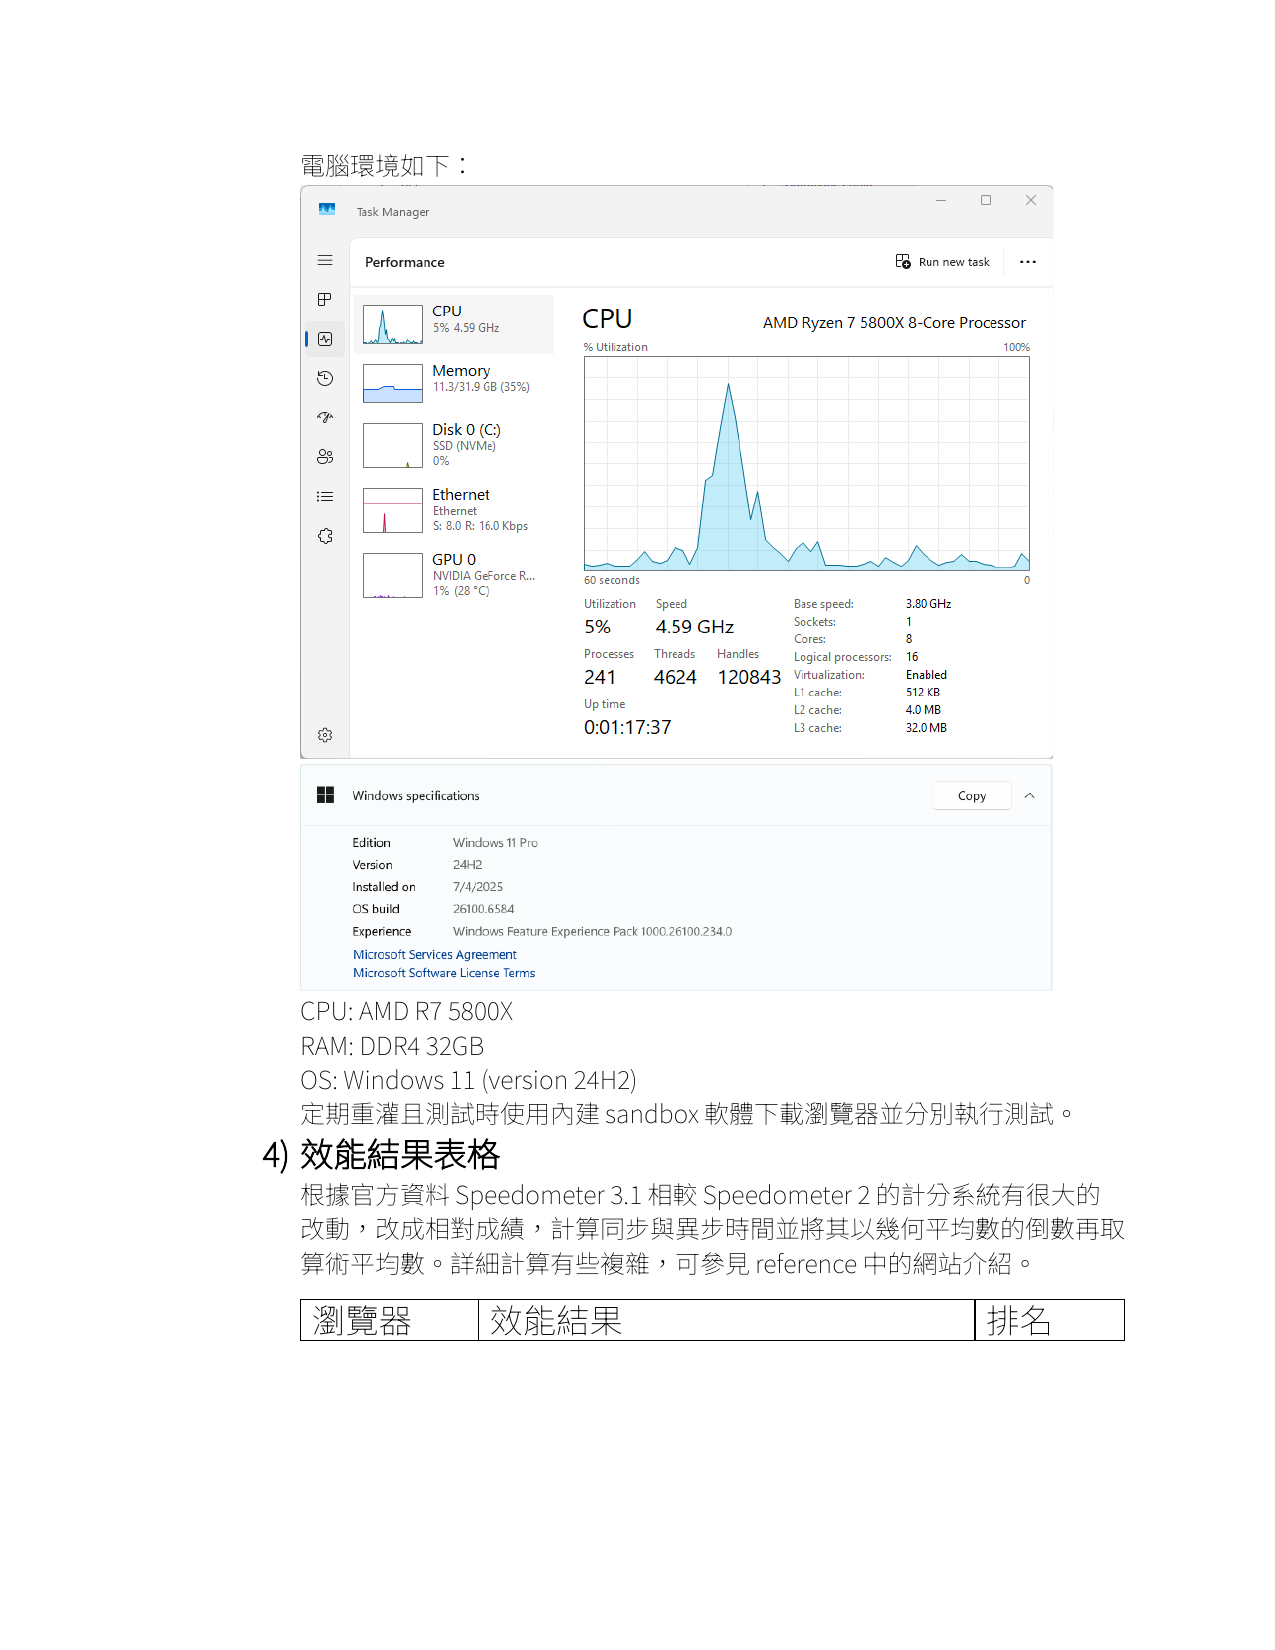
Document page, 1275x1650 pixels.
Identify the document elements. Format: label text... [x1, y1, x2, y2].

table_header 效能結果 [479, 1300, 974, 1340]
list CPU: AMD R7 5800X RAM: DDR4 32GB [300, 995, 1125, 1060]
table_header 排名 [976, 1300, 1124, 1340]
list OS: Windows 11 (version 24H2) [300, 1064, 1125, 1094]
picture [300, 764, 1054, 991]
list 根據官方資料Speedometer 3.1相較Speedometer 2的計分系統有很大的改動，改成相對成績，計算同步與異步時間並將其以幾何平均數的倒數再取算術平均數。詳細計算有些複雜，可參見reference中的網站介紹。 [300, 1179, 1125, 1278]
table_header 瀏覽器 [301, 1300, 478, 1340]
list 效能結果表格 [262, 1133, 1125, 1173]
list 定期重灌且測試時使用內建sandbox軟體下載瀏覽器並分別執行測試。 [300, 1099, 1125, 1129]
picture [300, 185, 1054, 759]
